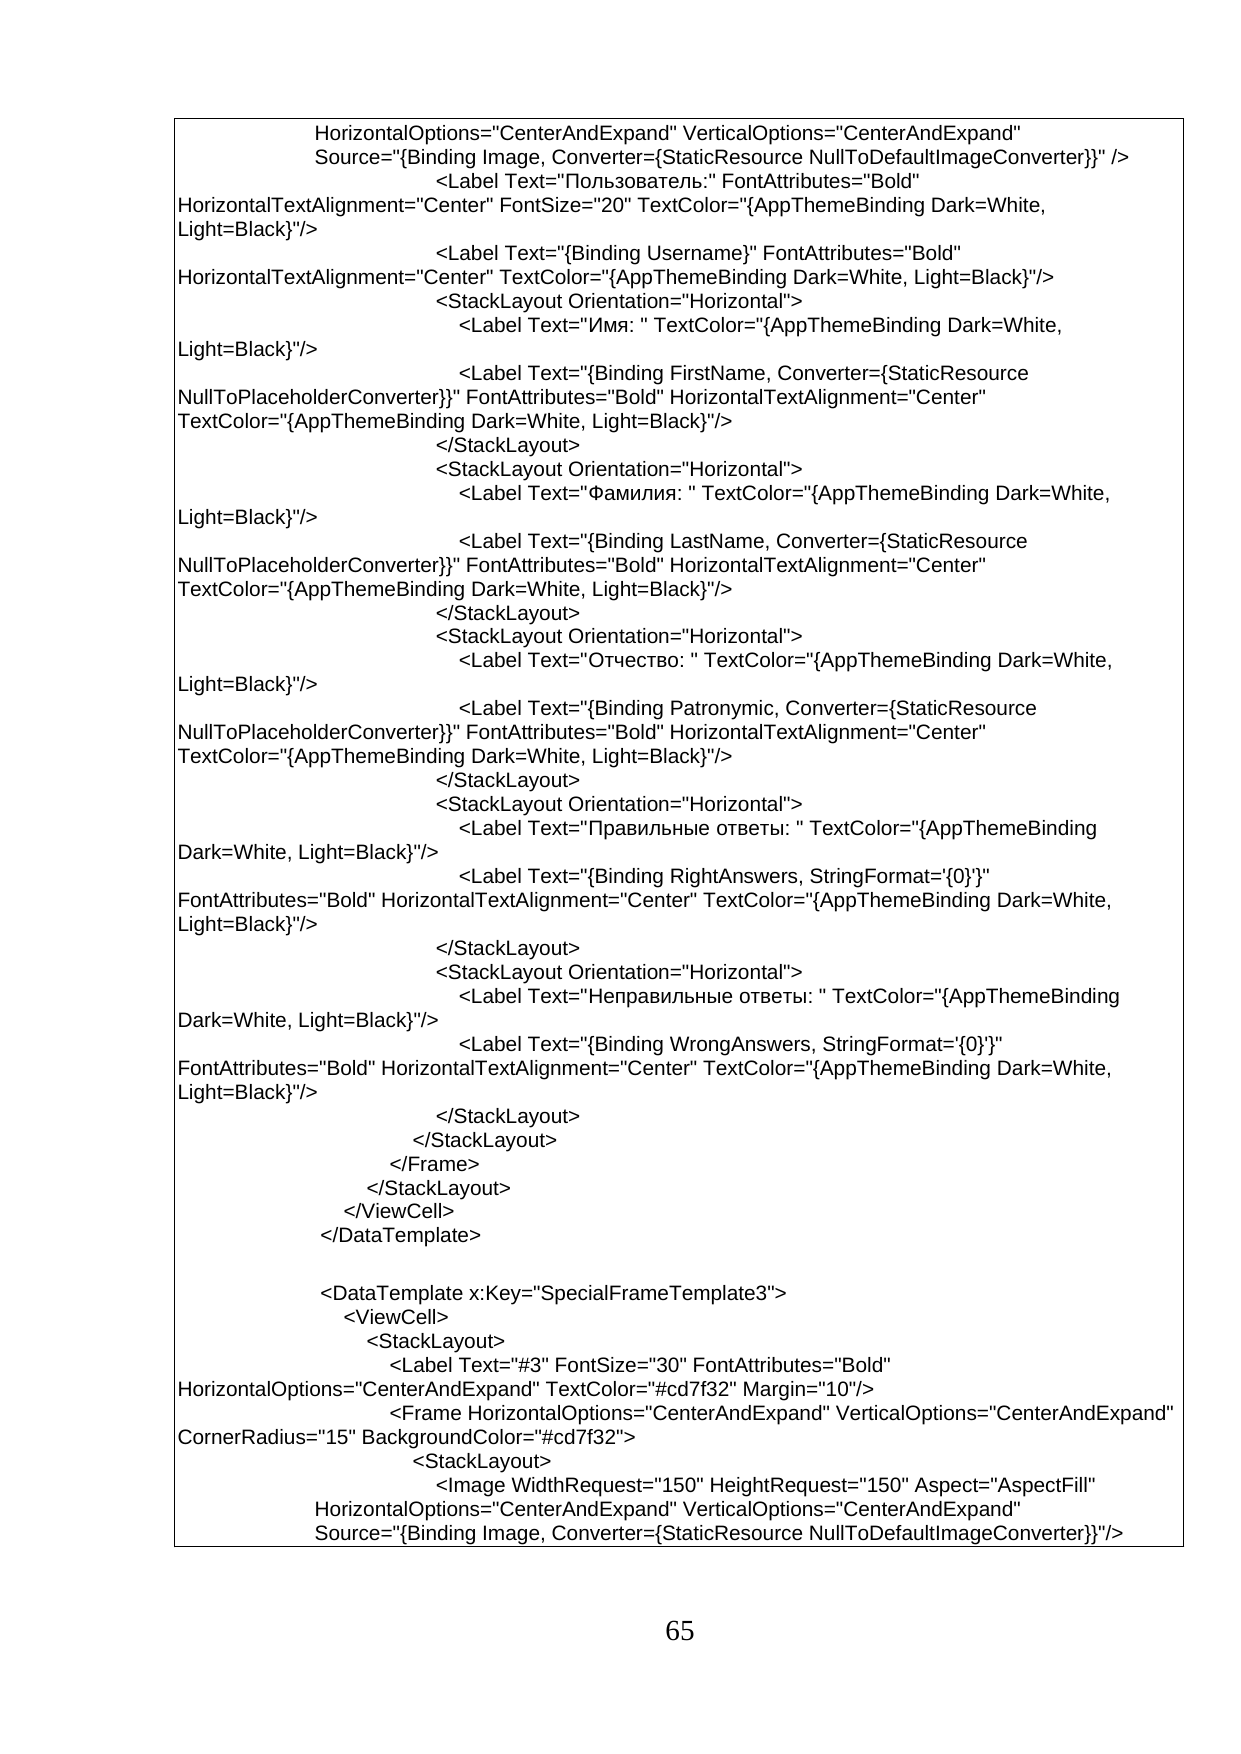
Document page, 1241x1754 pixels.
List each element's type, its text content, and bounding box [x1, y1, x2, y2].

text <Label Text="Неправильные ответы: " TextColor="{AppThemeBinding Dark=White, Light=Black}"/> [177, 984, 1181, 1032]
text Source="{Binding Image, Converter={StaticResource NullToDefaultImageConverter}}"/> [175, 1517, 1183, 1546]
text <Label Text="{Binding WrongAnswers, StringFormat='{0}'}" FontAttributes="Bold" HorizontalTextAlignment="Center" TextColor="{AppThemeBinding Dark=White, Light=Black}"/> [177, 1032, 1181, 1103]
text </StackLayout> [177, 936, 1181, 960]
text <DataTemplate x:Key="SpecialFrameTemplate3"> [177, 1281, 1181, 1305]
text </ViewCell> [177, 1199, 1181, 1223]
text <Image WidthRequest="150" HeightRequest="150" Aspect="AspectFill" [177, 1472, 1181, 1496]
text <StackLayout Orientation="Horizontal"> [177, 624, 1181, 648]
text HorizontalOptions="CenterAndExpand" VerticalOptions="CenterAndExpand" [175, 119, 1183, 145]
text <Label Text="{Binding Patronymic, Converter={StaticResource NullToPlaceholderConverter}}" FontAttributes="Bold" HorizontalTextAlignment="Center" TextColor="{AppThemeBinding Dark=White, Light=Black}"/> [177, 696, 1181, 768]
text <Label Text="{Binding FirstName, Converter={StaticResource NullToPlaceholderConverter}}" FontAttributes="Bold" HorizontalTextAlignment="Center" TextColor="{AppThemeBinding Dark=White, Light=Black}"/> [177, 361, 1181, 433]
text </StackLayout> [177, 433, 1181, 457]
text </StackLayout> [177, 1103, 1181, 1127]
text <Label Text="Отчество: " TextColor="{AppThemeBinding Dark=White, Light=Black}"/> [177, 648, 1181, 696]
text <Frame HorizontalOptions="CenterAndExpand" VerticalOptions="CenterAndExpand" CornerRadius="15" BackgroundColor="#cd7f32"> [177, 1401, 1181, 1448]
text <ViewCell> [177, 1305, 1181, 1329]
text <StackLayout Orientation="Horizontal"> [177, 289, 1181, 313]
text </StackLayout> [177, 768, 1181, 792]
text <Label Text="{Binding Username}" FontAttributes="Bold" HorizontalTextAlignment="Center" TextColor="{AppThemeBinding Dark=White, Light=Black}"/> [177, 241, 1181, 289]
text HorizontalOptions="CenterAndExpand" VerticalOptions="CenterAndExpand" [177, 1496, 1181, 1517]
text <StackLayout> [177, 1448, 1181, 1472]
text <Label Text="Имя: " TextColor="{AppThemeBinding Dark=White, Light=Black}"/> [177, 313, 1181, 361]
text <Label Text="{Binding RightAnswers, StringFormat='{0}'}" FontAttributes="Bold" HorizontalTextAlignment="Center" TextColor="{AppThemeBinding Dark=White, Light=Black}"/> [177, 864, 1181, 936]
text Source="{Binding Image, Converter={StaticResource NullToDefaultImageConverter}}" /> [177, 145, 1181, 169]
text <StackLayout Orientation="Horizontal"> [177, 792, 1181, 816]
text <Label Text="Правильные ответы: " TextColor="{AppThemeBinding Dark=White, Light=Black}"/> [177, 816, 1181, 864]
text <StackLayout Orientation="Horizontal"> [177, 457, 1181, 481]
text </Frame> [177, 1151, 1181, 1175]
text <Label Text="#3" FontSize="30" FontAttributes="Bold" HorizontalOptions="CenterAndExpand" TextColor="#cd7f32" Margin="10"/> [177, 1353, 1181, 1401]
text </StackLayout> [177, 1127, 1181, 1151]
text <Label Text="Фамилия: " TextColor="{AppThemeBinding Dark=White, Light=Black}"/> [177, 481, 1181, 528]
text </DataTemplate> [177, 1223, 1181, 1247]
text </StackLayout> [177, 1175, 1181, 1199]
text <Label Text="{Binding LastName, Converter={StaticResource NullToPlaceholderConverter}}" FontAttributes="Bold" HorizontalTextAlignment="Center" TextColor="{AppThemeBinding Dark=White, Light=Black}"/> [177, 528, 1181, 600]
text <Label Text="Пользователь:" FontAttributes="Bold" HorizontalTextAlignment="Center" FontSize="20" TextColor="{AppThemeBinding Dark=White, Light=Black}"/> [177, 169, 1181, 241]
text </StackLayout> [177, 600, 1181, 624]
text <StackLayout Orientation="Horizontal"> [177, 960, 1181, 984]
text <StackLayout> [177, 1329, 1181, 1353]
